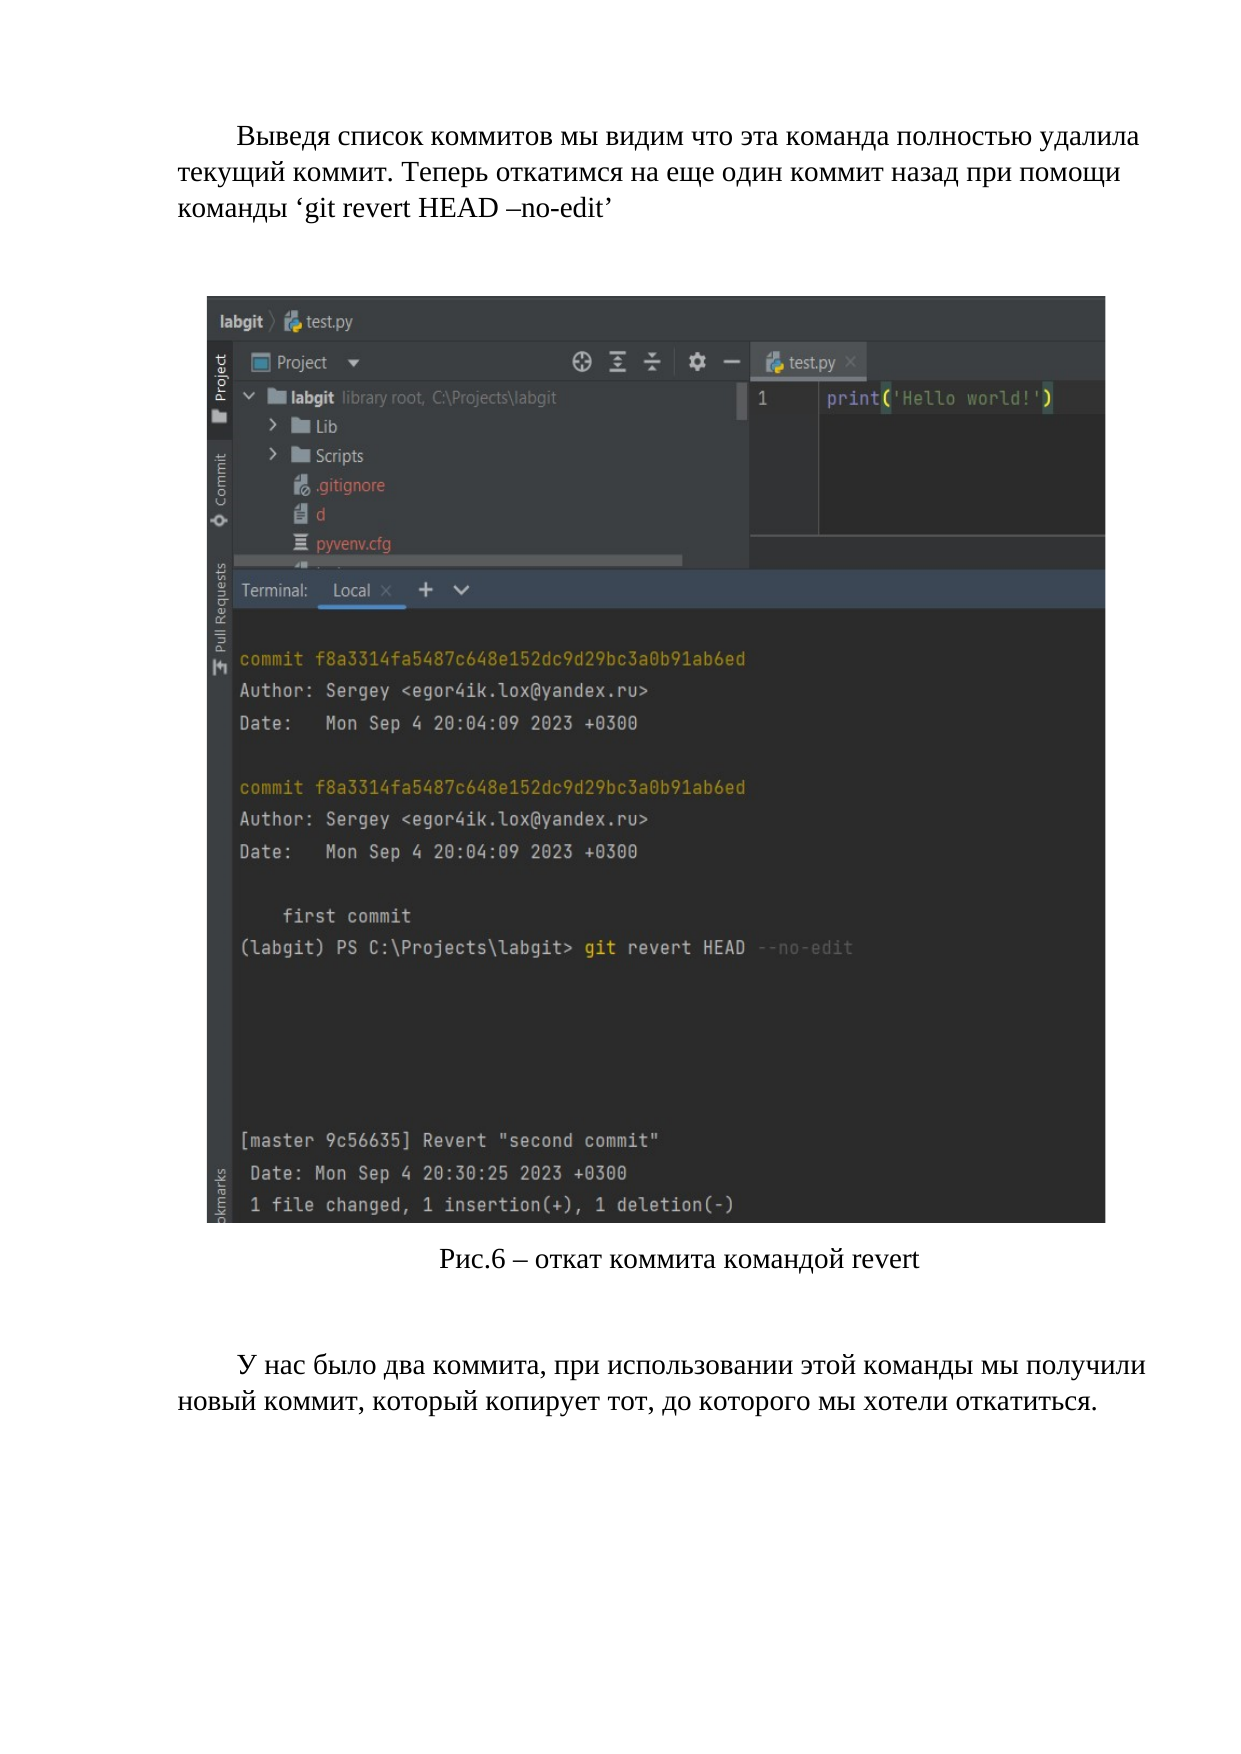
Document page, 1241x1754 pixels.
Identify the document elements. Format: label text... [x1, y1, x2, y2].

text Рис.6 – откат коммита командой revert [177, 1242, 1152, 1275]
picture [206, 296, 1106, 1223]
text Выведя список коммитов мы видим что эта команда полностью удалила текущий коммит. Теперь откатимся на еще один коммит назад при помощи команды ‘git revert HEAD –no-edit’ [177, 118, 1152, 224]
text У нас было два коммита, при использовании этой команды мы получили новый коммит, который копирует тот, до которого мы хотели откатиться. [177, 1347, 1152, 1417]
